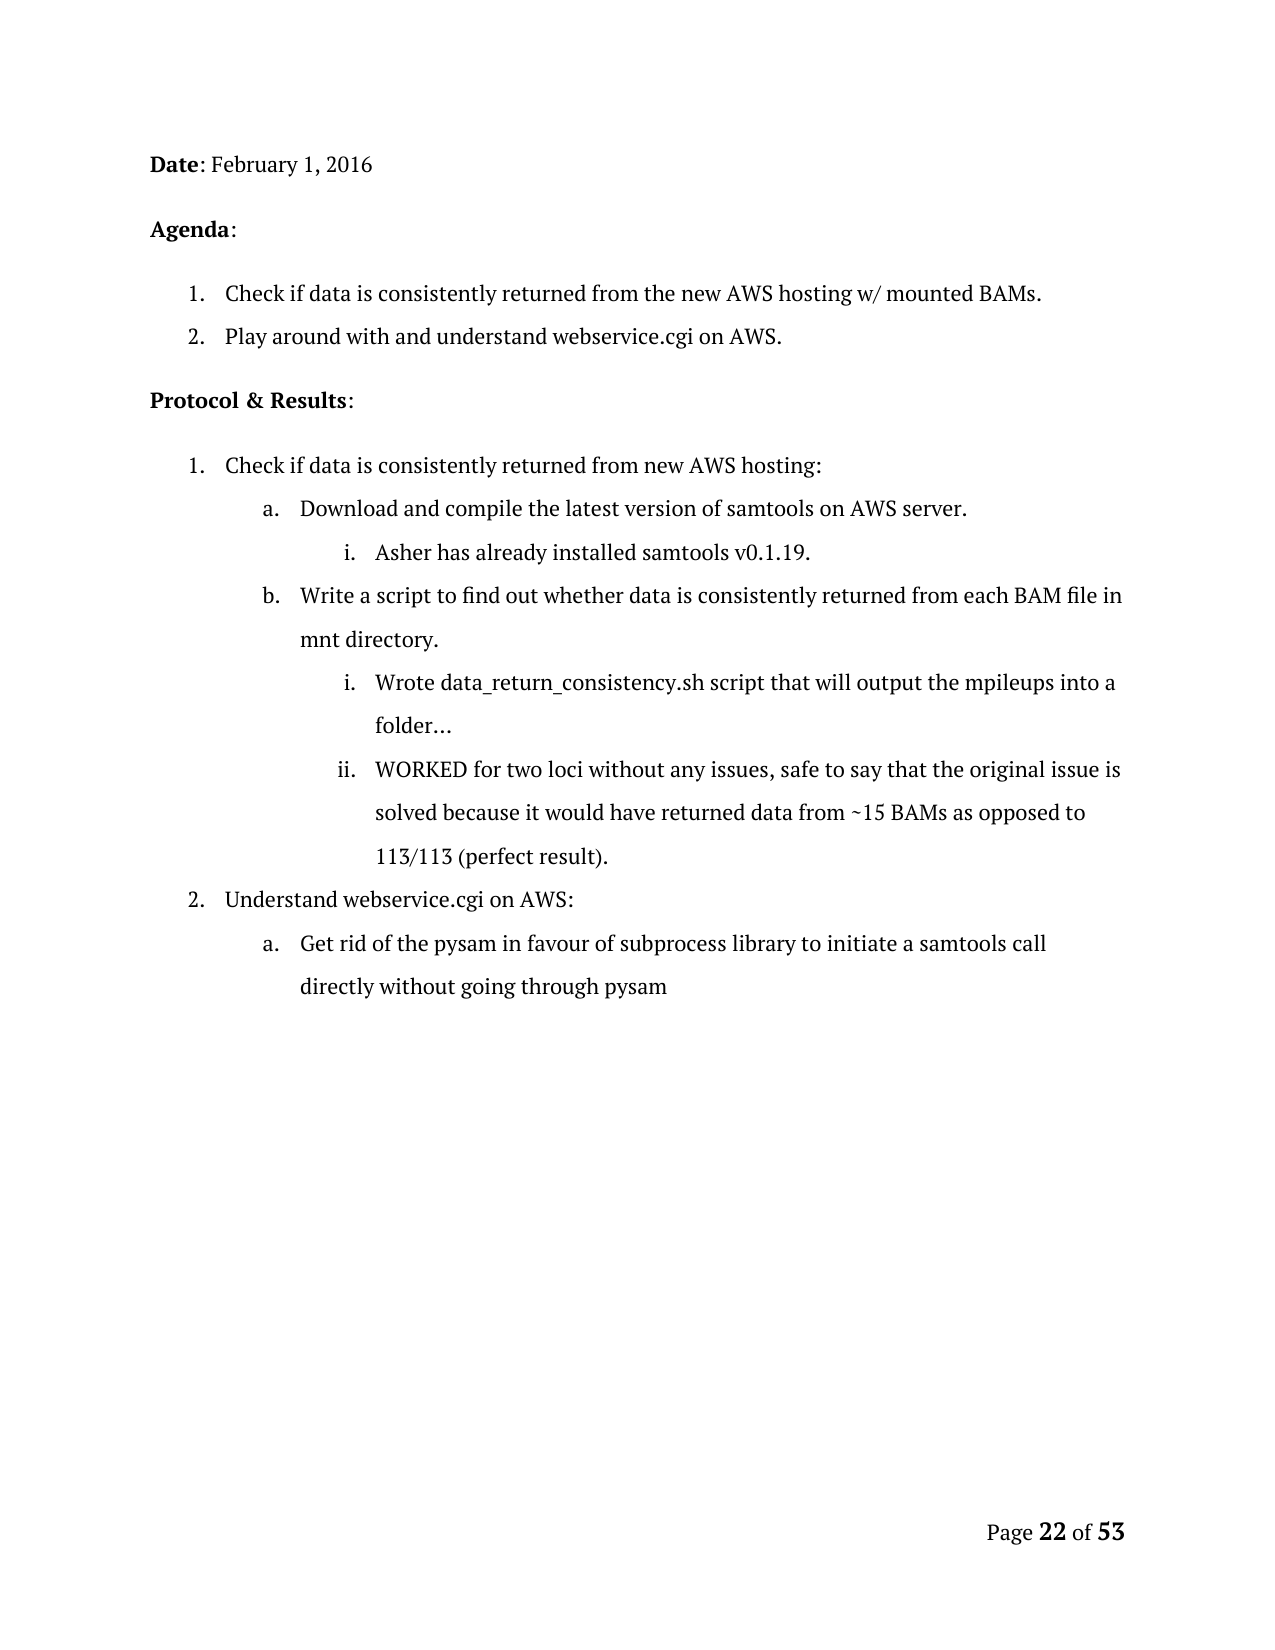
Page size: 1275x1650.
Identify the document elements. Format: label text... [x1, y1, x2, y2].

list Get rid of the pysam in favour of subprocess library to initiate a samtools call directly without going through pysam [262, 928, 1125, 1001]
text Protocol & Results: [150, 386, 1125, 415]
list Download and compile the latest version of samtools on AWS server. [262, 494, 1125, 523]
text Date: February 1, 2016 [150, 150, 1125, 179]
list Wrote data_return_consistency.sh script that will output the mpileups into a folder… [356, 668, 1125, 740]
list Understand webservice.cgi on AWS: [187, 885, 1125, 914]
list WORKED for two loci without any issues, safe to say that the original issue is solved because it would have returned data from ~15 BAMs as opposed to 113/113 (perfect result). [356, 754, 1125, 870]
list Play around with and understand webservice.cgi on AWS. [187, 322, 1125, 351]
list Write a script to find out whether data is consistently returned from each BAM file in mnt directory. [262, 581, 1125, 653]
list Asher has already installed samtools v0.1.19. [356, 537, 1125, 566]
text Agenda: [150, 214, 1125, 243]
list Check if data is consistently returned from the new AWS hosting w/ mounted BAMs. [187, 278, 1125, 307]
list Check if data is consistently returned from new AWS hosting: [187, 451, 1125, 479]
